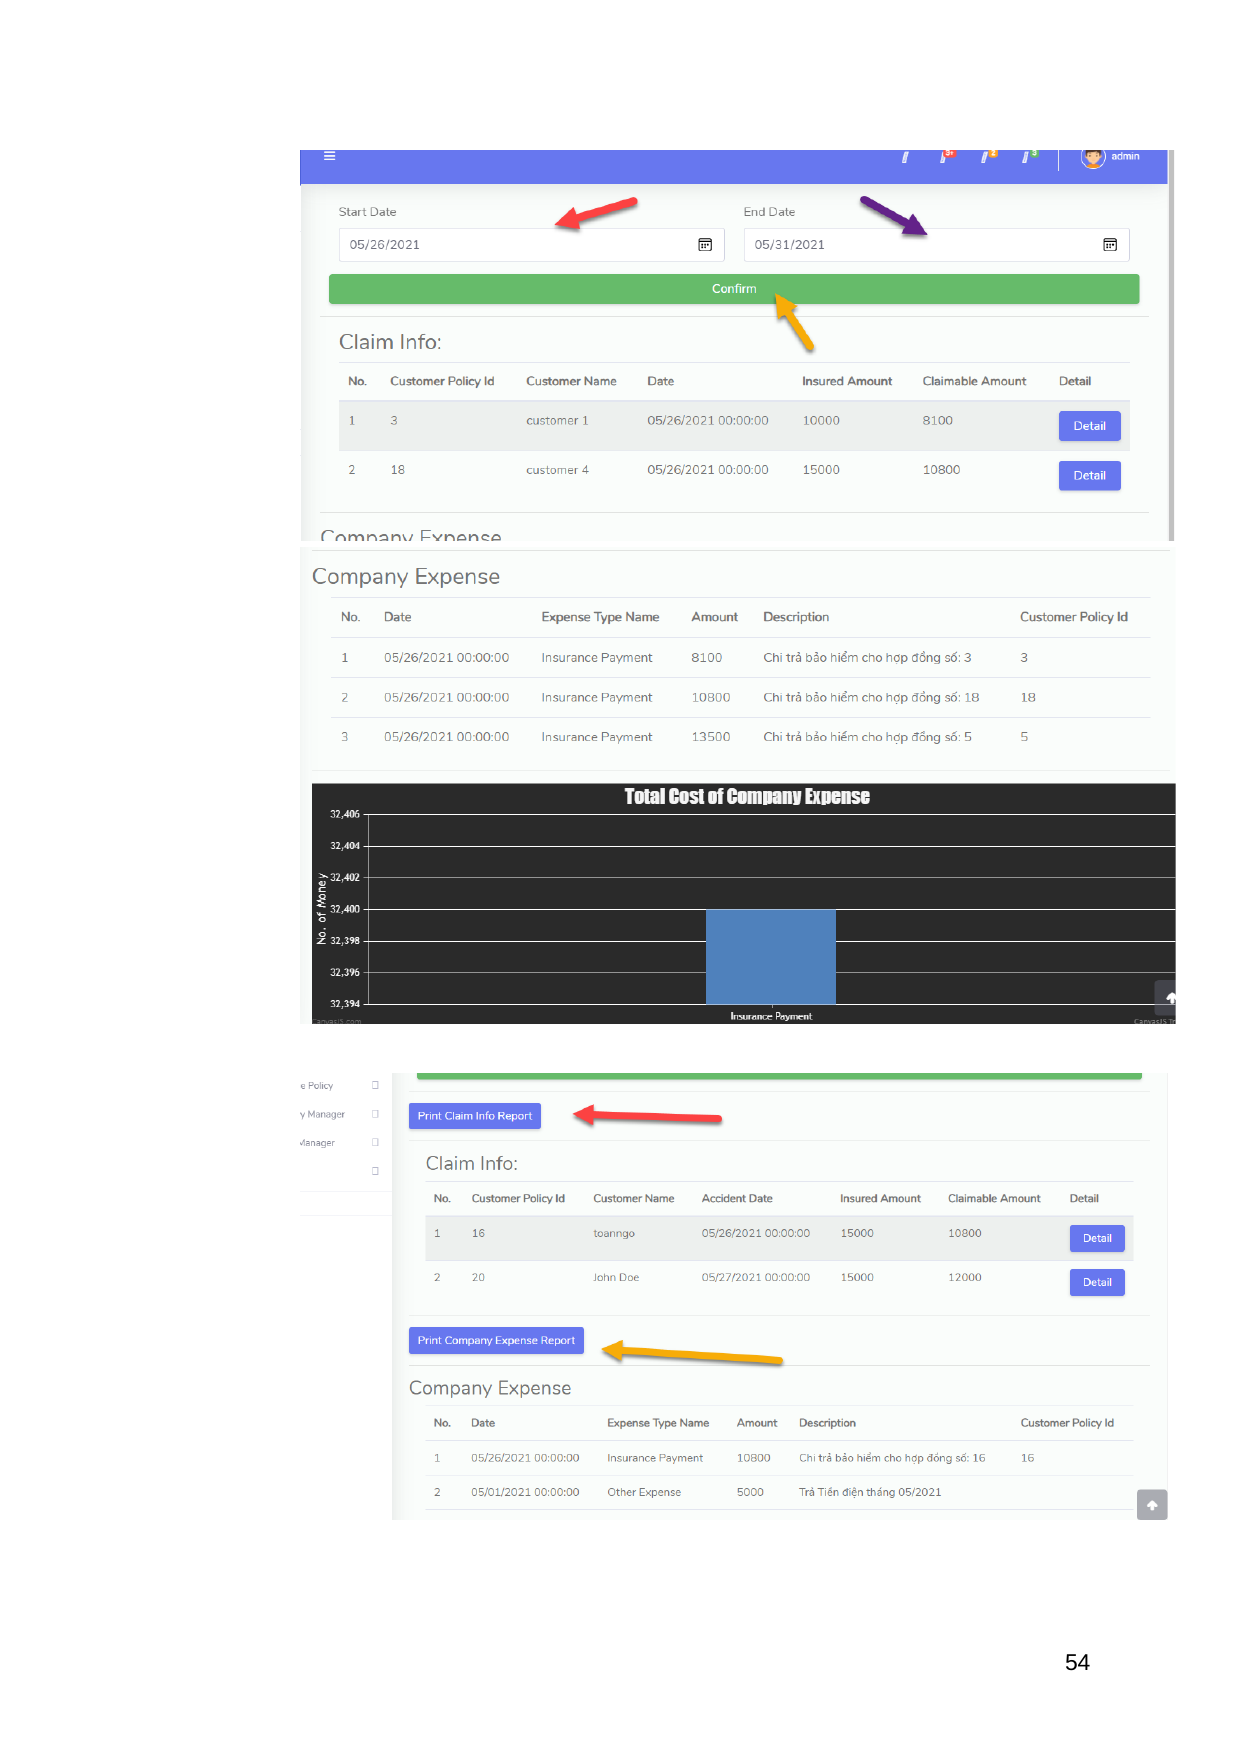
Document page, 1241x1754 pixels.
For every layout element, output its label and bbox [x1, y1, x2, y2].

picture [300, 1073, 1168, 1520]
picture [300, 150, 1175, 541]
picture [300, 547, 1176, 1024]
